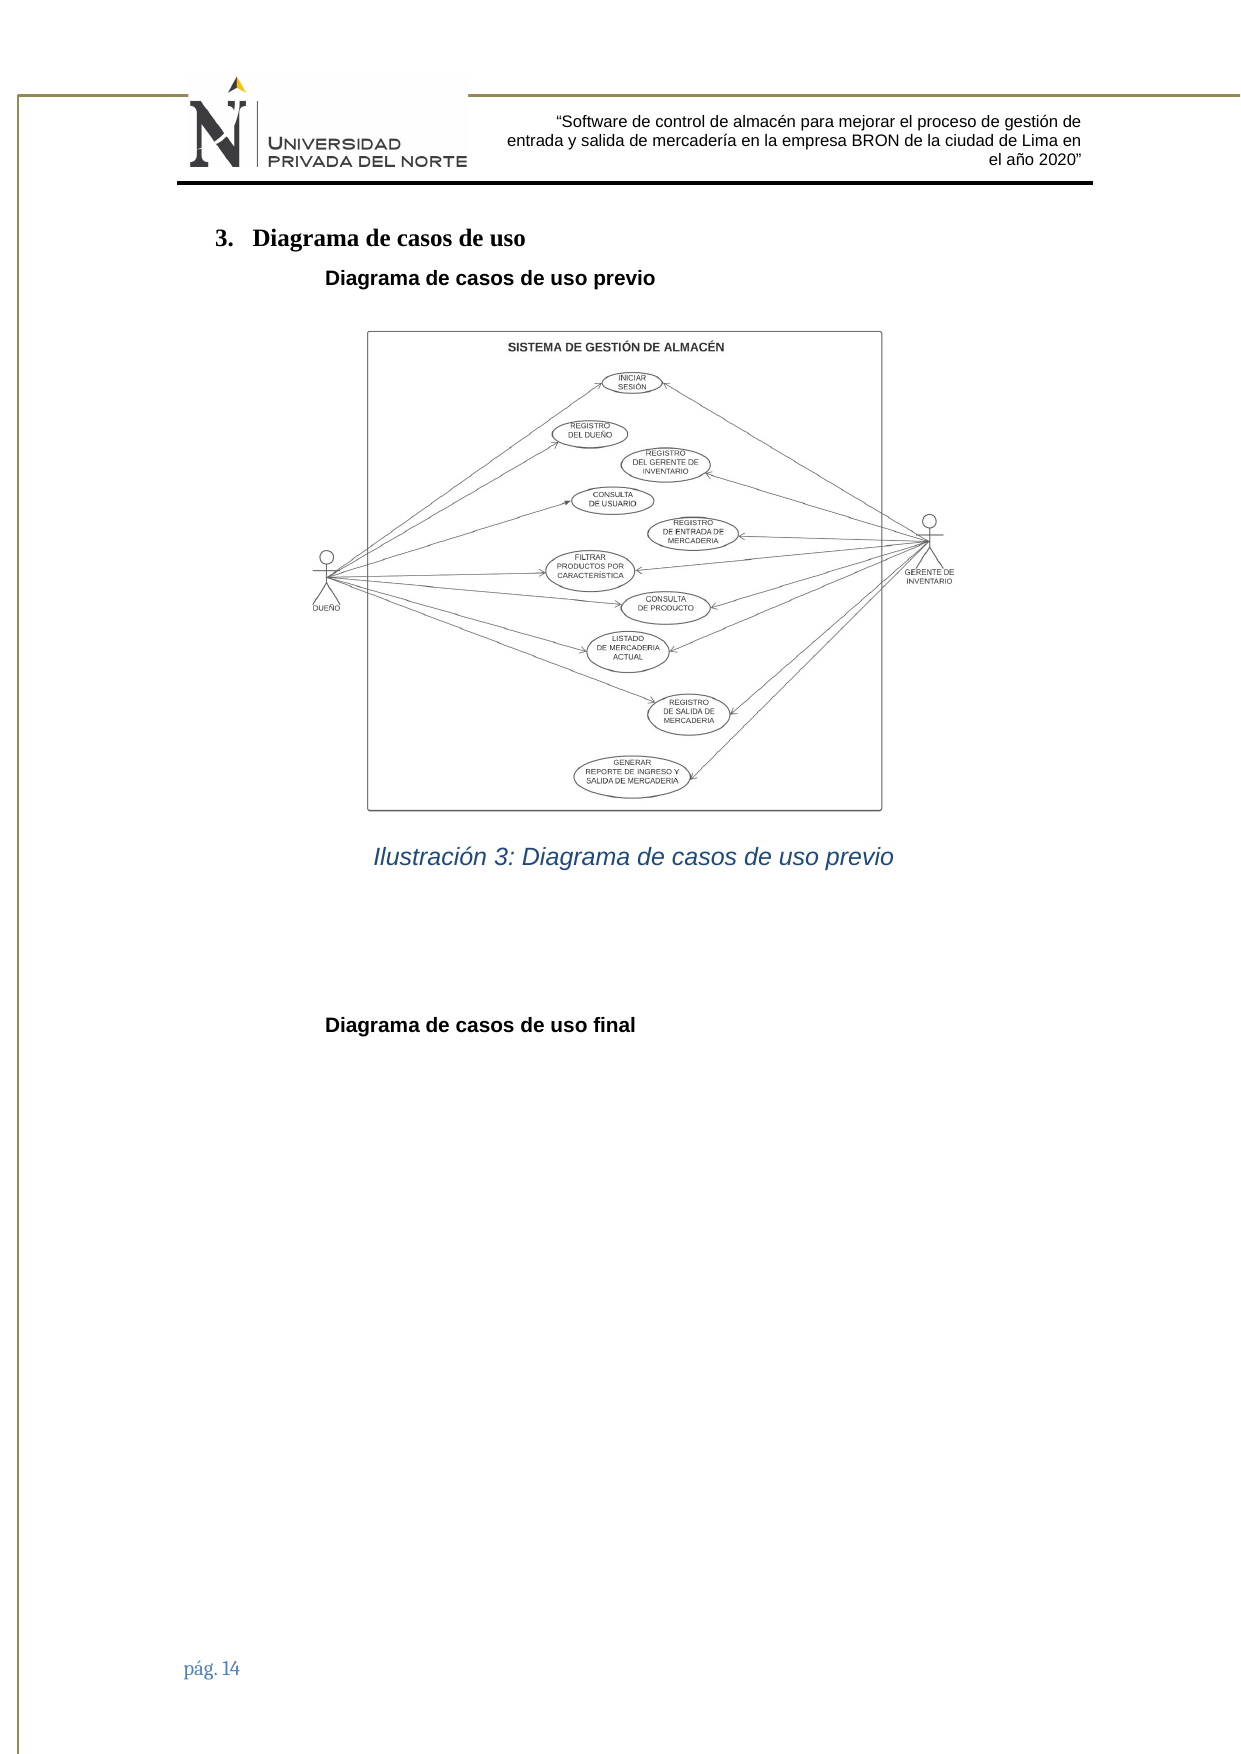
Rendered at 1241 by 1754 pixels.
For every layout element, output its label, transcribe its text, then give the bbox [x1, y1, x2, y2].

text Diagrama de casos de uso previo [251, 266, 1092, 290]
list Diagrama de casos de uso [215, 223, 1092, 252]
picture [303, 308, 967, 824]
text Ilustración 3: Diagrama de casos de uso previo [177, 842, 1092, 871]
picture [188, 73, 469, 169]
text Diagrama de casos de uso final [251, 1013, 1092, 1037]
